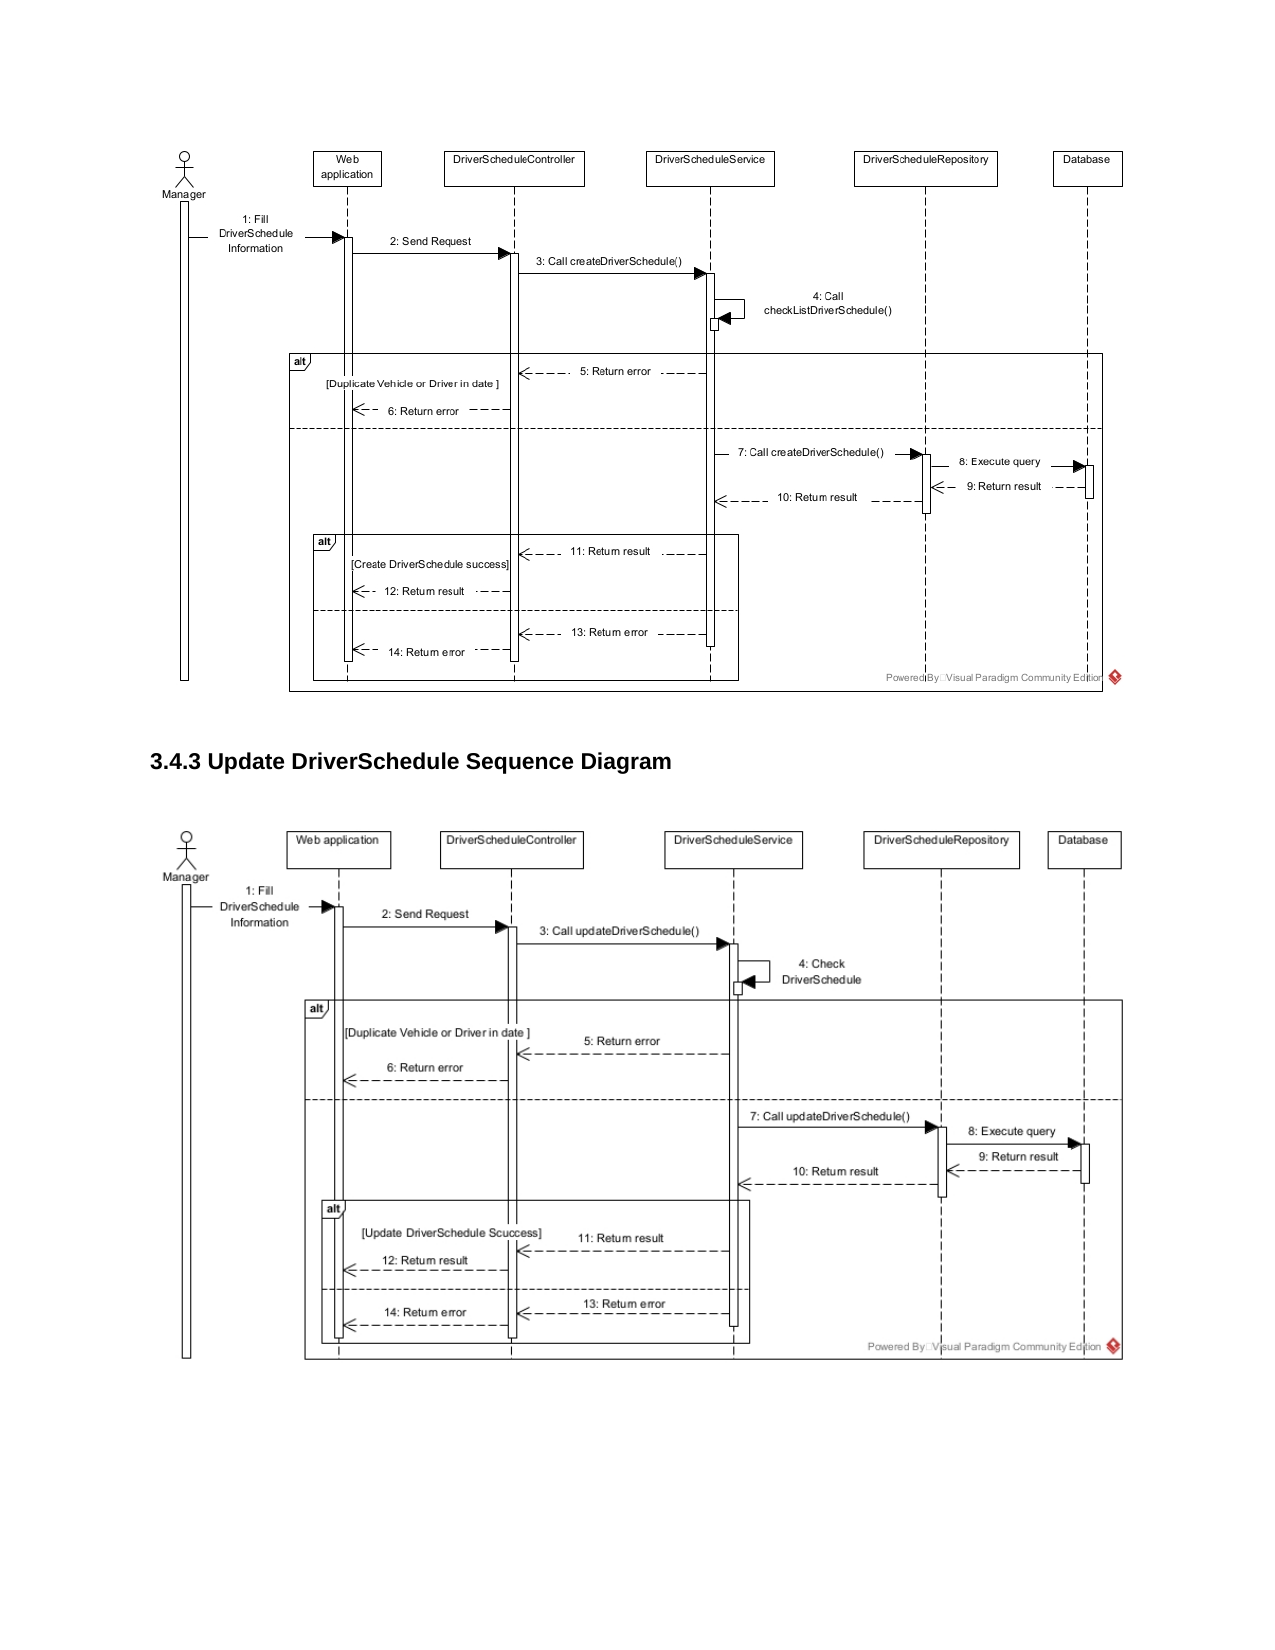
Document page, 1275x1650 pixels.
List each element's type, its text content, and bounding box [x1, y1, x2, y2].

picture [150, 150, 1125, 693]
picture [150, 829, 1125, 1364]
text 3.4.3 Update DriverSchedule Sequence Diagram [150, 748, 1125, 774]
